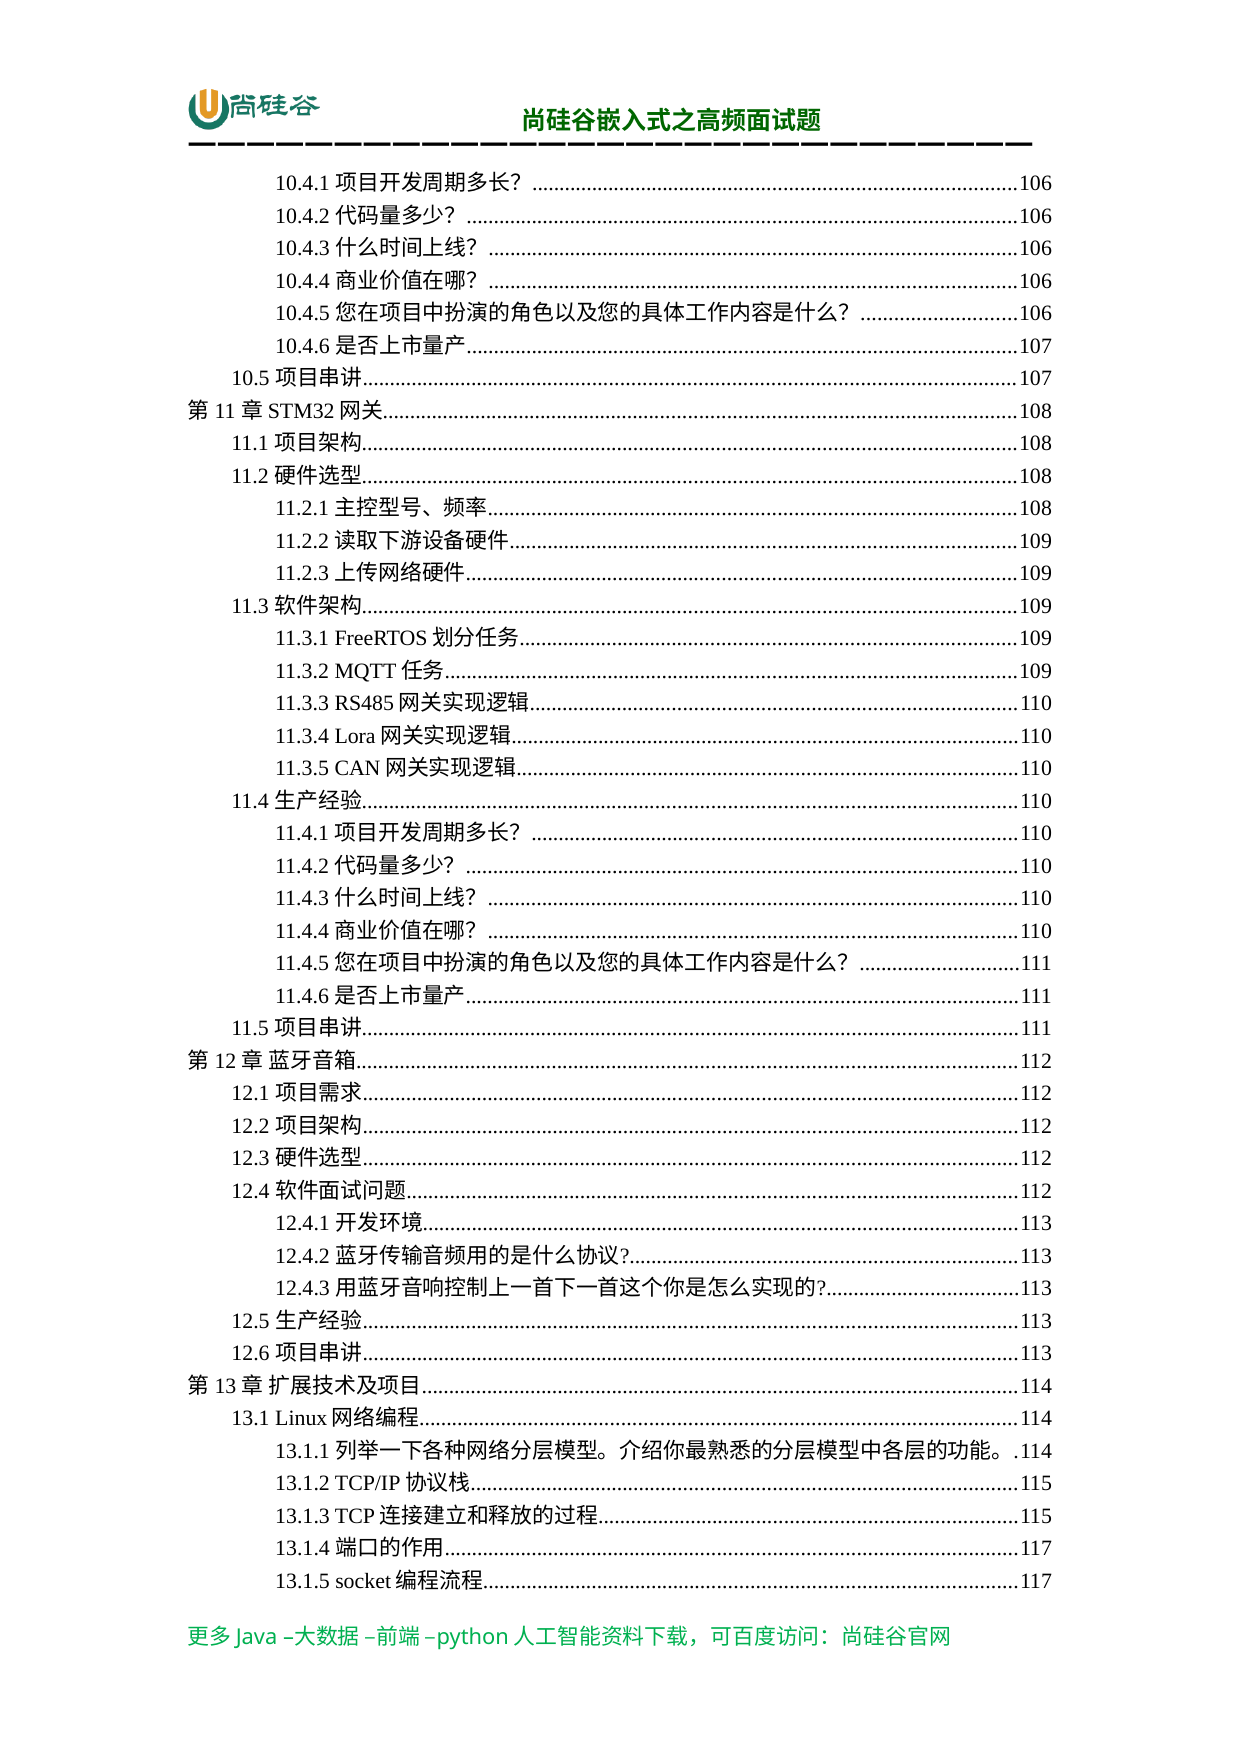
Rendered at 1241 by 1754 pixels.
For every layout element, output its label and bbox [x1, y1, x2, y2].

picture [187, 88, 320, 130]
